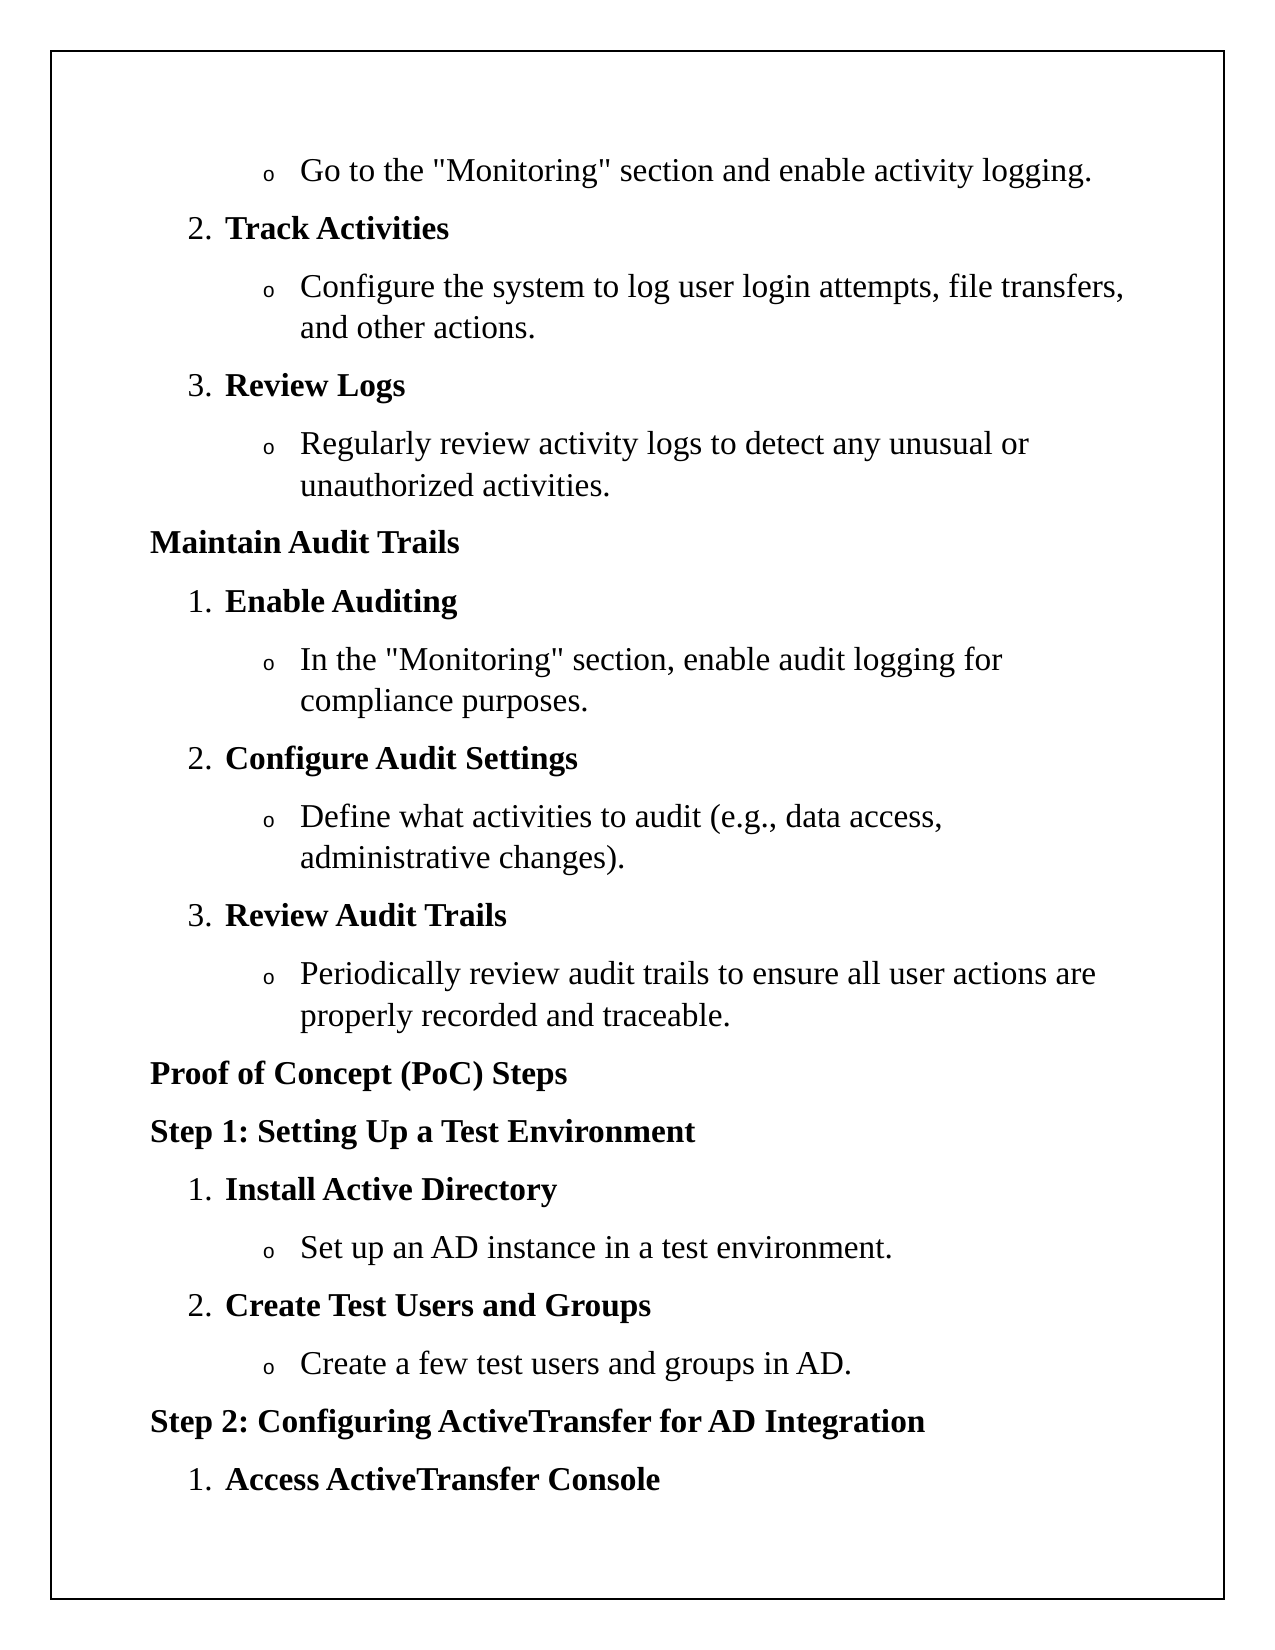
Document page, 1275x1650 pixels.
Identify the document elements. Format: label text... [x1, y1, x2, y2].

text Proof of Concept (PoC) Steps [150, 1053, 1125, 1091]
list In the "Monitoring" section, enable audit logging for compliance purposes. [262, 639, 1125, 718]
text Maintain Audit Trails [150, 523, 1125, 561]
list Go to the "Monitoring" section and enable activity logging. [262, 150, 1125, 188]
list Periodically review audit trails to ensure all user actions are properly recorded and traceable. [262, 954, 1125, 1033]
list Install Active Directory [187, 1169, 1125, 1207]
list Regularly review activity logs to detect any unusual or unauthorized activities. [262, 423, 1125, 503]
list Create Test Users and Groups [187, 1285, 1125, 1323]
list Review Logs [187, 365, 1125, 404]
list Define what activities to audit (e.g., data access, administrative changes). [262, 796, 1125, 876]
text Step 2: Configuring ActiveTransfer for AD Integration [150, 1401, 1125, 1439]
list Access ActiveTransfer Console [187, 1459, 1125, 1497]
text Step 1: Setting Up a Test Environment [150, 1111, 1125, 1149]
list Review Audit Trails [187, 896, 1125, 934]
list Enable Auditing [187, 581, 1125, 619]
list Track Activities [187, 208, 1125, 246]
list Create a few test users and groups in AD. [262, 1343, 1125, 1381]
list Configure Audit Settings [187, 738, 1125, 777]
list Configure the system to log user login attempts, file transfers, and other actions. [262, 266, 1125, 346]
list Set up an AD instance in a test environment. [262, 1227, 1125, 1265]
